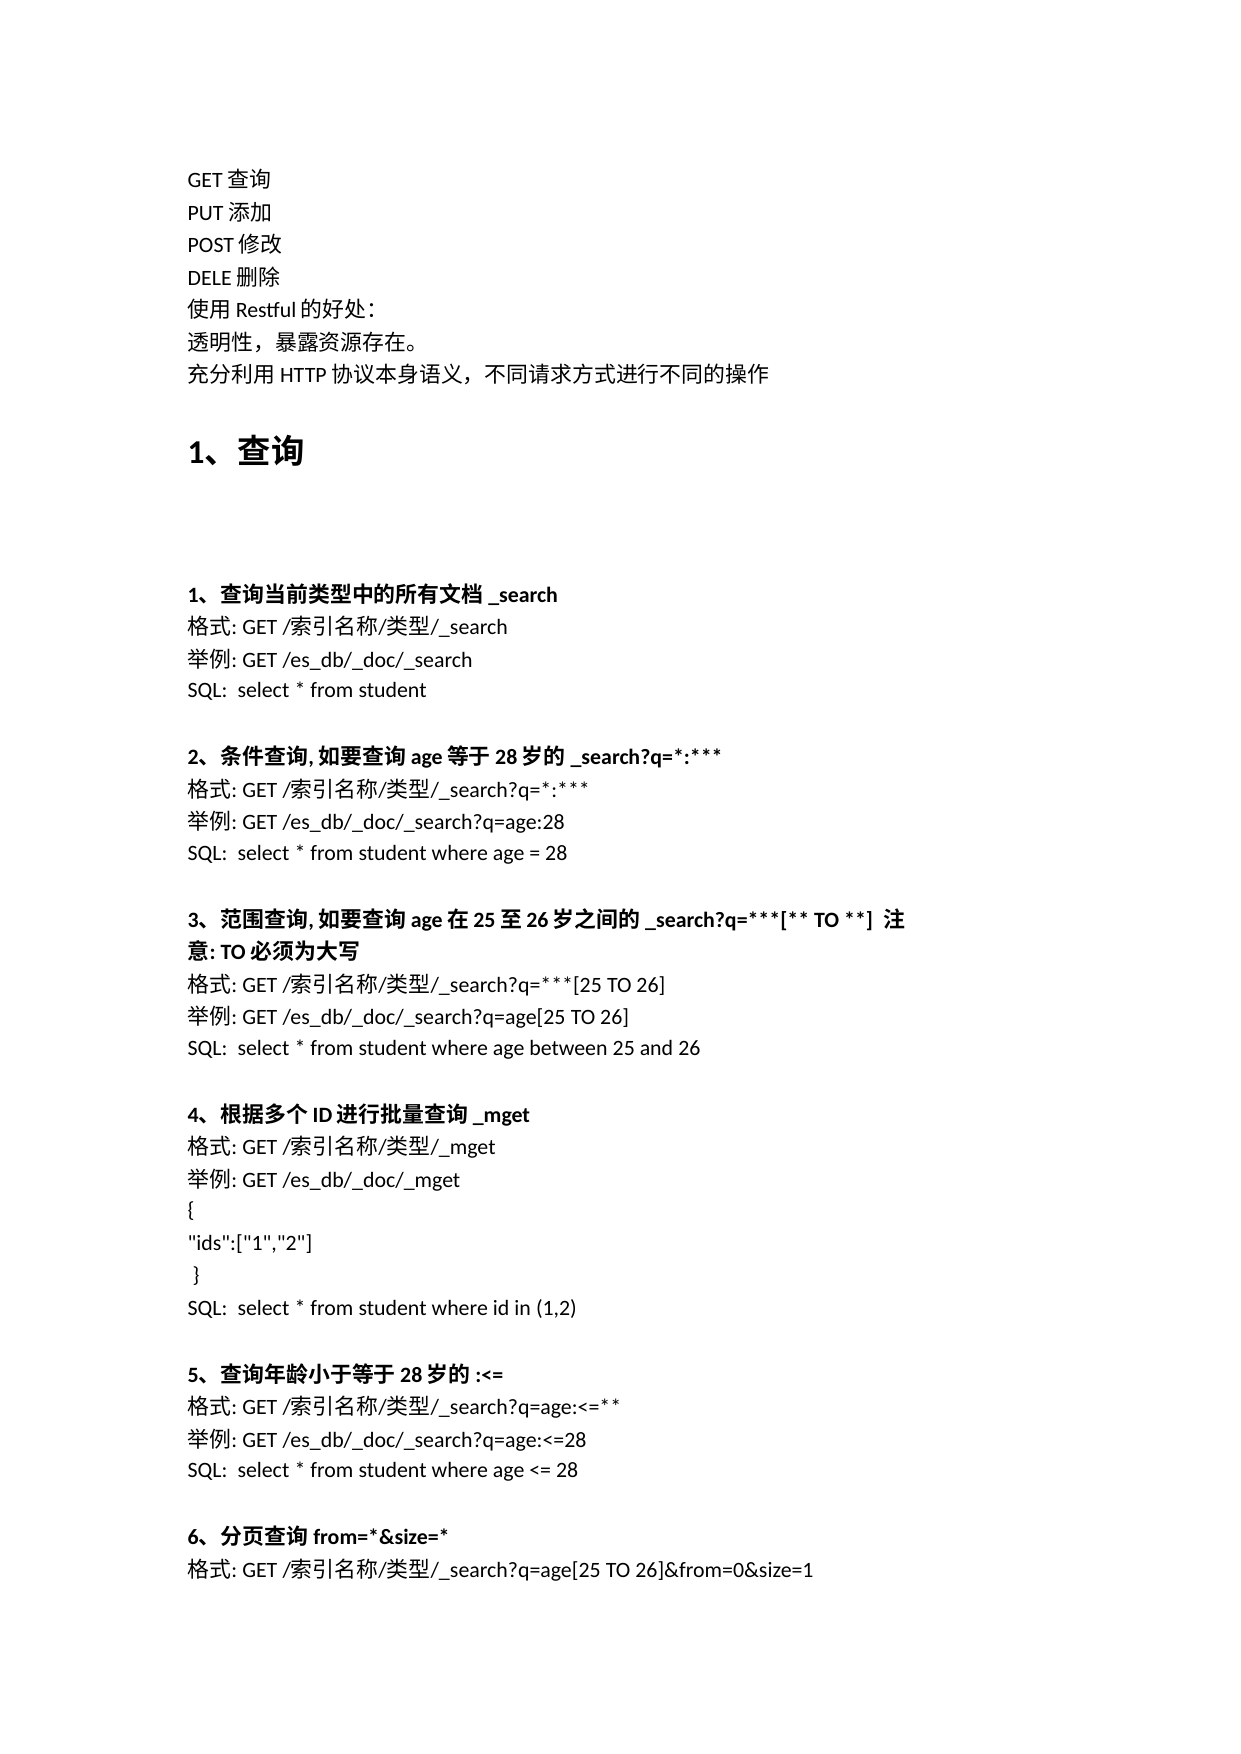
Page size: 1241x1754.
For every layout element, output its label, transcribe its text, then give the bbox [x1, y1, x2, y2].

text 透明性，暴露资源存在。 [187, 324, 1053, 357]
text 举例: GET /es_db/_doc/_search [187, 641, 1053, 674]
text SQL: select * from student where age between 25 and 26 [187, 1031, 1053, 1064]
text 格式: GET /索引名称/类型/_search?q=age:<=** [187, 1389, 1053, 1421]
text { [187, 1194, 1053, 1226]
text SQL: select * from student where age <= 28 [187, 1454, 1053, 1486]
text 4、根据多个ID进行批量查询 _mget [187, 1096, 1053, 1129]
text 格式: GET /索引名称/类型/_search?q=age[25 TO 26]&from=0&size=1 [187, 1551, 1053, 1584]
text 举例: GET /es_db/_doc/_search?q=age:<=28 [187, 1421, 1053, 1454]
text 格式: GET /索引名称/类型/_mget [187, 1129, 1053, 1161]
text SQL: select * from student [187, 674, 1053, 706]
text 举例: GET /es_db/_doc/_search?q=age[25 TO 26] [187, 999, 1053, 1031]
text 6、分页查询 from=*&size=* [187, 1519, 1053, 1551]
text 使用Restful的好处： [187, 292, 1053, 324]
text 1、查询当前类型中的所有文档 _search [187, 576, 1053, 609]
text SQL: select * from student where age = 28 [187, 836, 1053, 869]
text 2、条件查询, 如要查询age等于28岁的 _search?q=*:*** [187, 739, 1053, 771]
text 意: TO 必须为大写 [187, 934, 1053, 966]
text SQL: select * from student where id in (1,2) [187, 1291, 1053, 1324]
text 格式: GET /索引名称/类型/_search?q=*:*** [187, 771, 1053, 804]
text 举例: GET /es_db/_doc/_search?q=age:28 [187, 804, 1053, 836]
text "ids":["1","2"] [187, 1226, 1053, 1259]
text 格式: GET /索引名称/类型/_search [187, 609, 1053, 641]
text } [187, 1259, 1053, 1291]
text GET查询 [187, 162, 1053, 194]
text 举例: GET /es_db/_doc/_mget [187, 1161, 1053, 1194]
text PUT添加 [187, 194, 1053, 227]
text DELE删除 [187, 259, 1053, 292]
text 充分利用 HTTP 协议本身语义，不同请求方式进行不同的操作 [187, 357, 1053, 389]
subtitle 1、查询 [187, 417, 1053, 482]
text 格式: GET /索引名称/类型/_search?q=***[25 TO 26] [187, 966, 1053, 999]
text 3、范围查询, 如要查询age在25至26岁之间的 _search?q=***[** TO **] 注 [187, 901, 1053, 934]
text 5、查询年龄小于等于28岁的 :<= [187, 1356, 1053, 1389]
text POST修改 [187, 227, 1053, 259]
